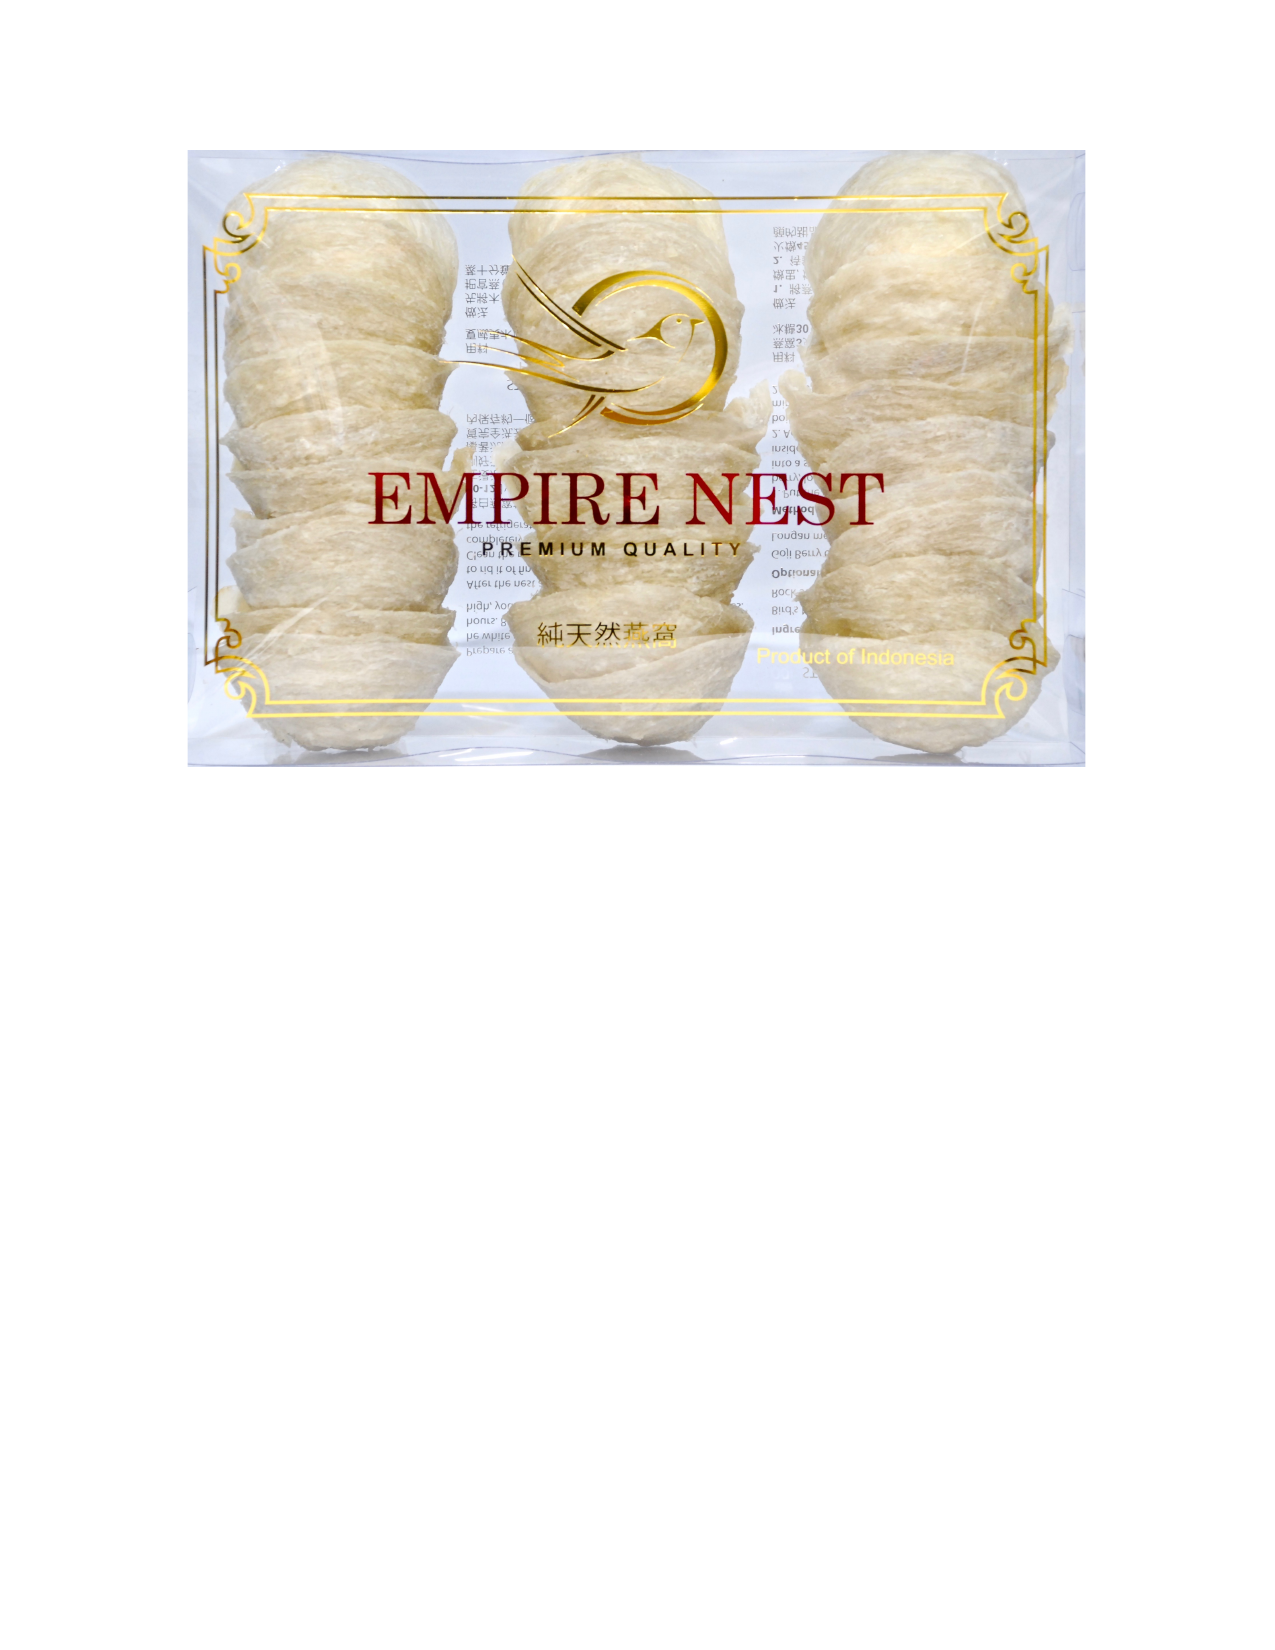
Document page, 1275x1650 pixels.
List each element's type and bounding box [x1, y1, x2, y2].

picture [187, 150, 1086, 767]
